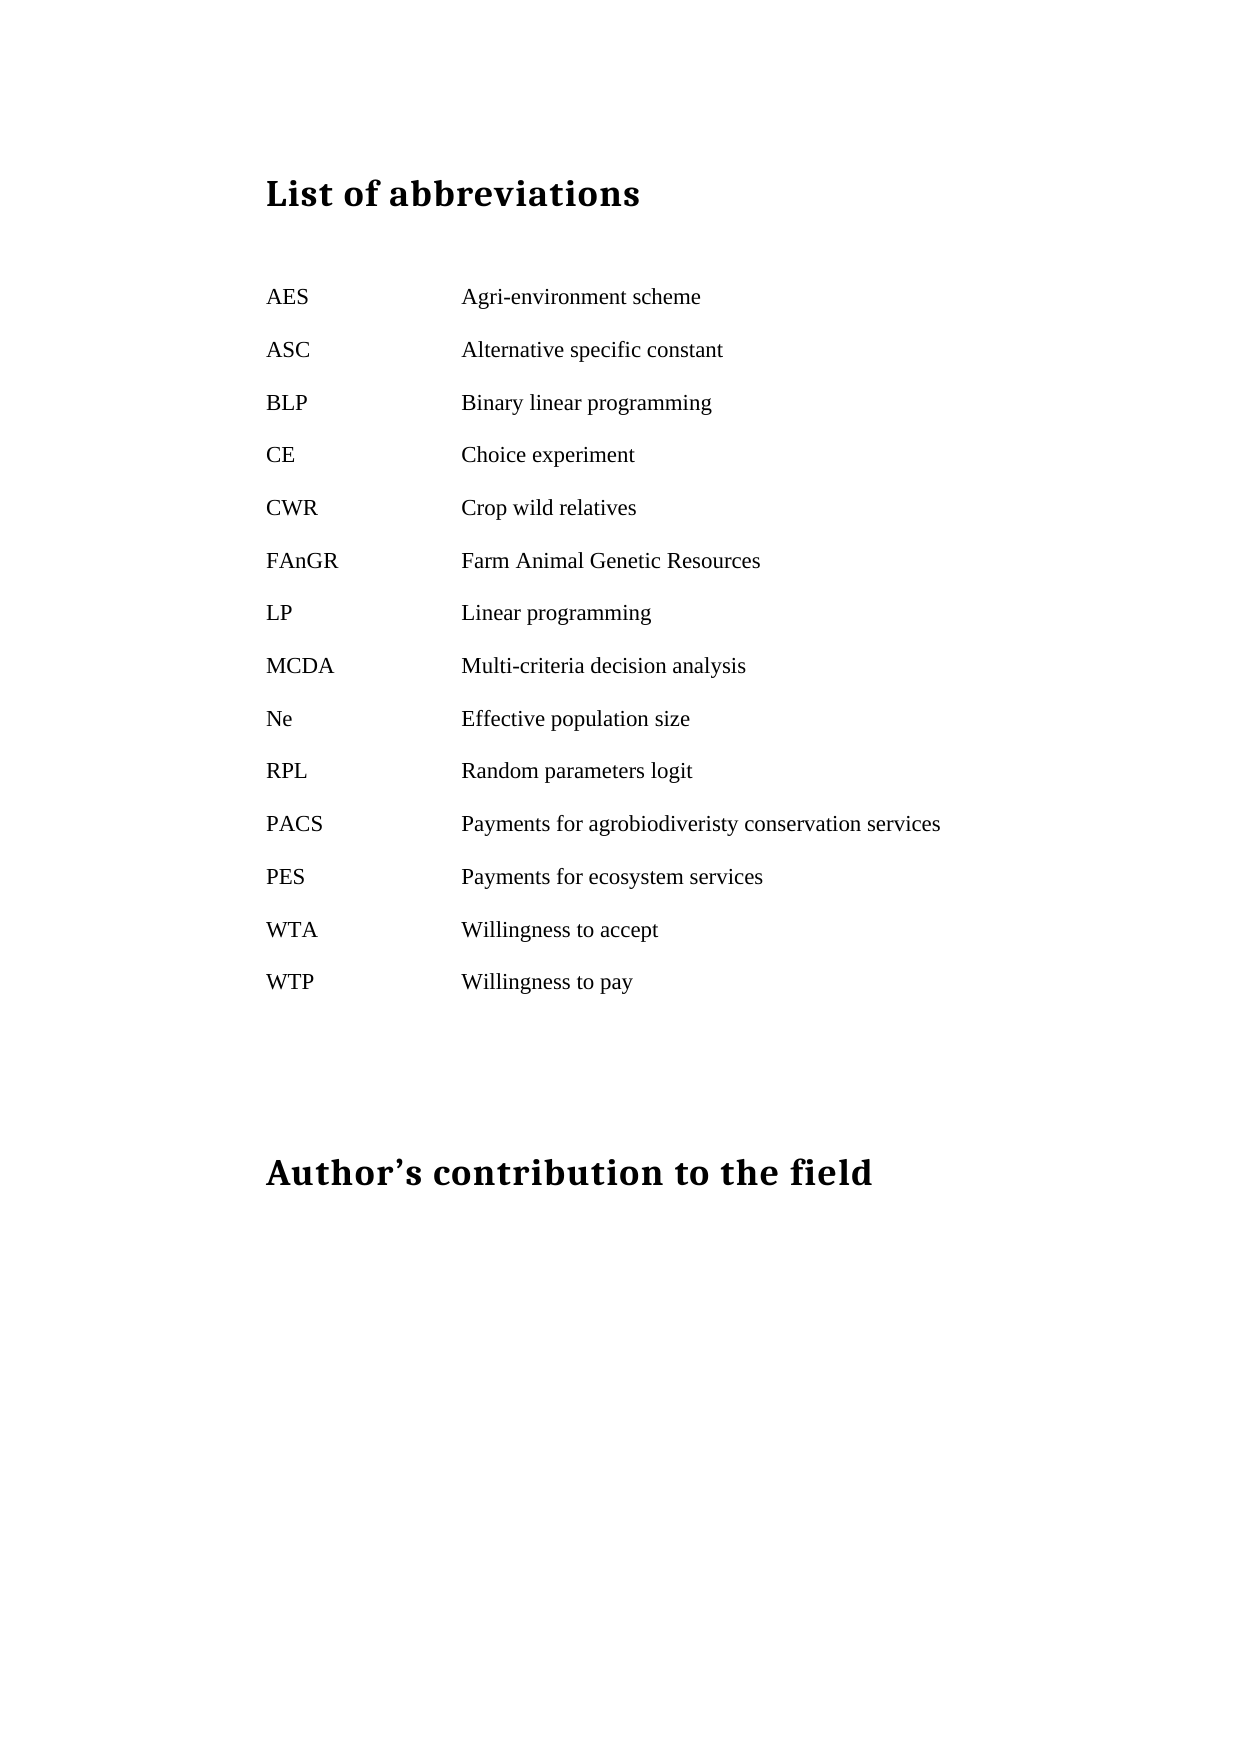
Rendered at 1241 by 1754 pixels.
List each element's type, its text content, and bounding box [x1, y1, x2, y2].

text CE Choice experiment [236, 441, 1092, 468]
text RPL Random parameters logit [236, 757, 1092, 784]
text ASC Alternative specific constant [236, 336, 1092, 362]
text AES Agri-environment scheme [236, 283, 1092, 309]
text PACS Payments for agrobiodiveristy conservation services [236, 810, 1092, 837]
text CWR Crop wild relatives [236, 494, 1092, 520]
text WTP Willingness to pay [236, 968, 1092, 995]
text BLP Binary linear programming [236, 388, 1092, 415]
text FAnGR Farm Animal Genetic Resources [236, 547, 1092, 573]
text Ne Effective population size [236, 705, 1092, 731]
subtitle Author’s contribution to the field [236, 1151, 1092, 1194]
text MCDA Multi-criteria decision analysis [236, 652, 1092, 678]
text WTA Willingness to accept [236, 916, 1092, 942]
subtitle List of abbreviations [236, 173, 1092, 216]
text LP Linear programming [236, 599, 1092, 626]
text PES Payments for ecosystem services [236, 863, 1092, 889]
